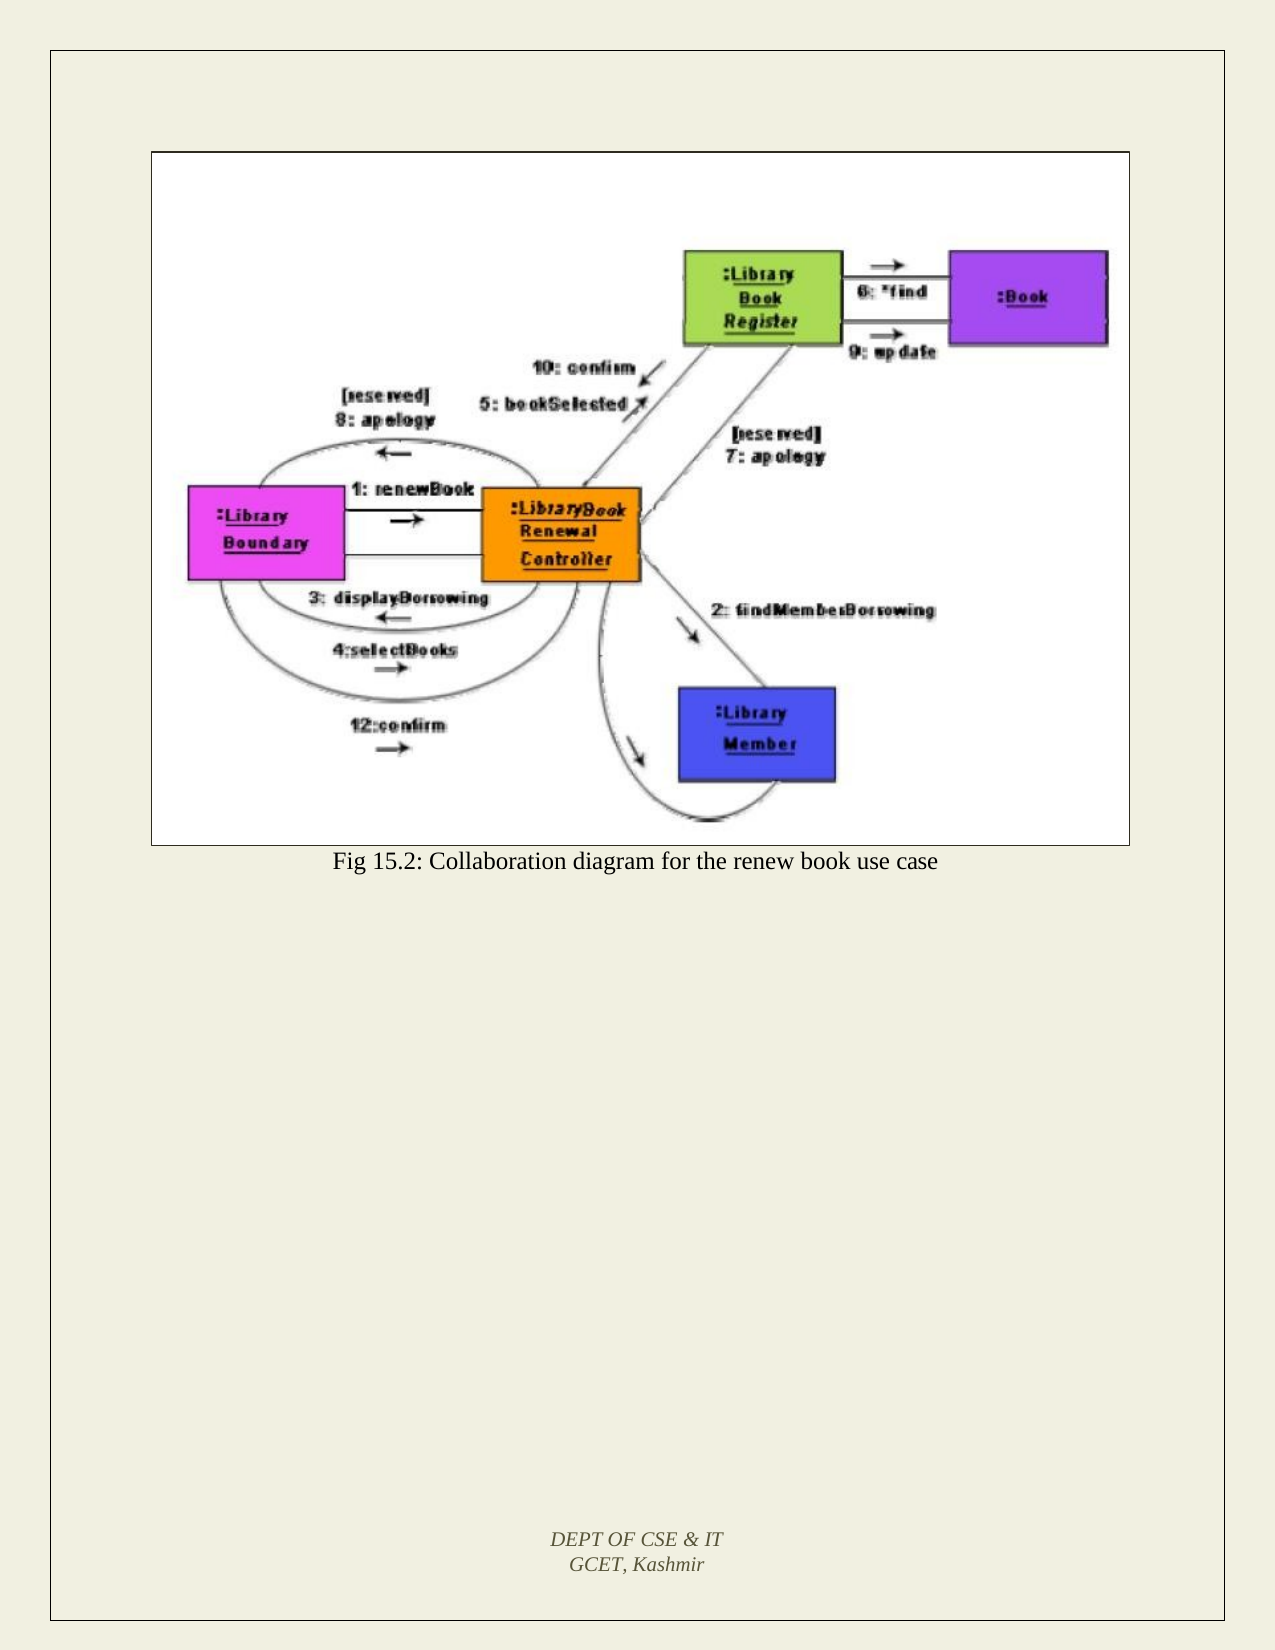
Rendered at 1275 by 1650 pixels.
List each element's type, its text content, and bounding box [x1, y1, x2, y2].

text Fig 15.2: Collaboration diagram for the renew book use case [133, 846, 1138, 874]
picture [152, 153, 1129, 845]
text DEPT OF CSE & IT [112, 1527, 1162, 1551]
text GCET, Kashmir [113, 1551, 1162, 1576]
